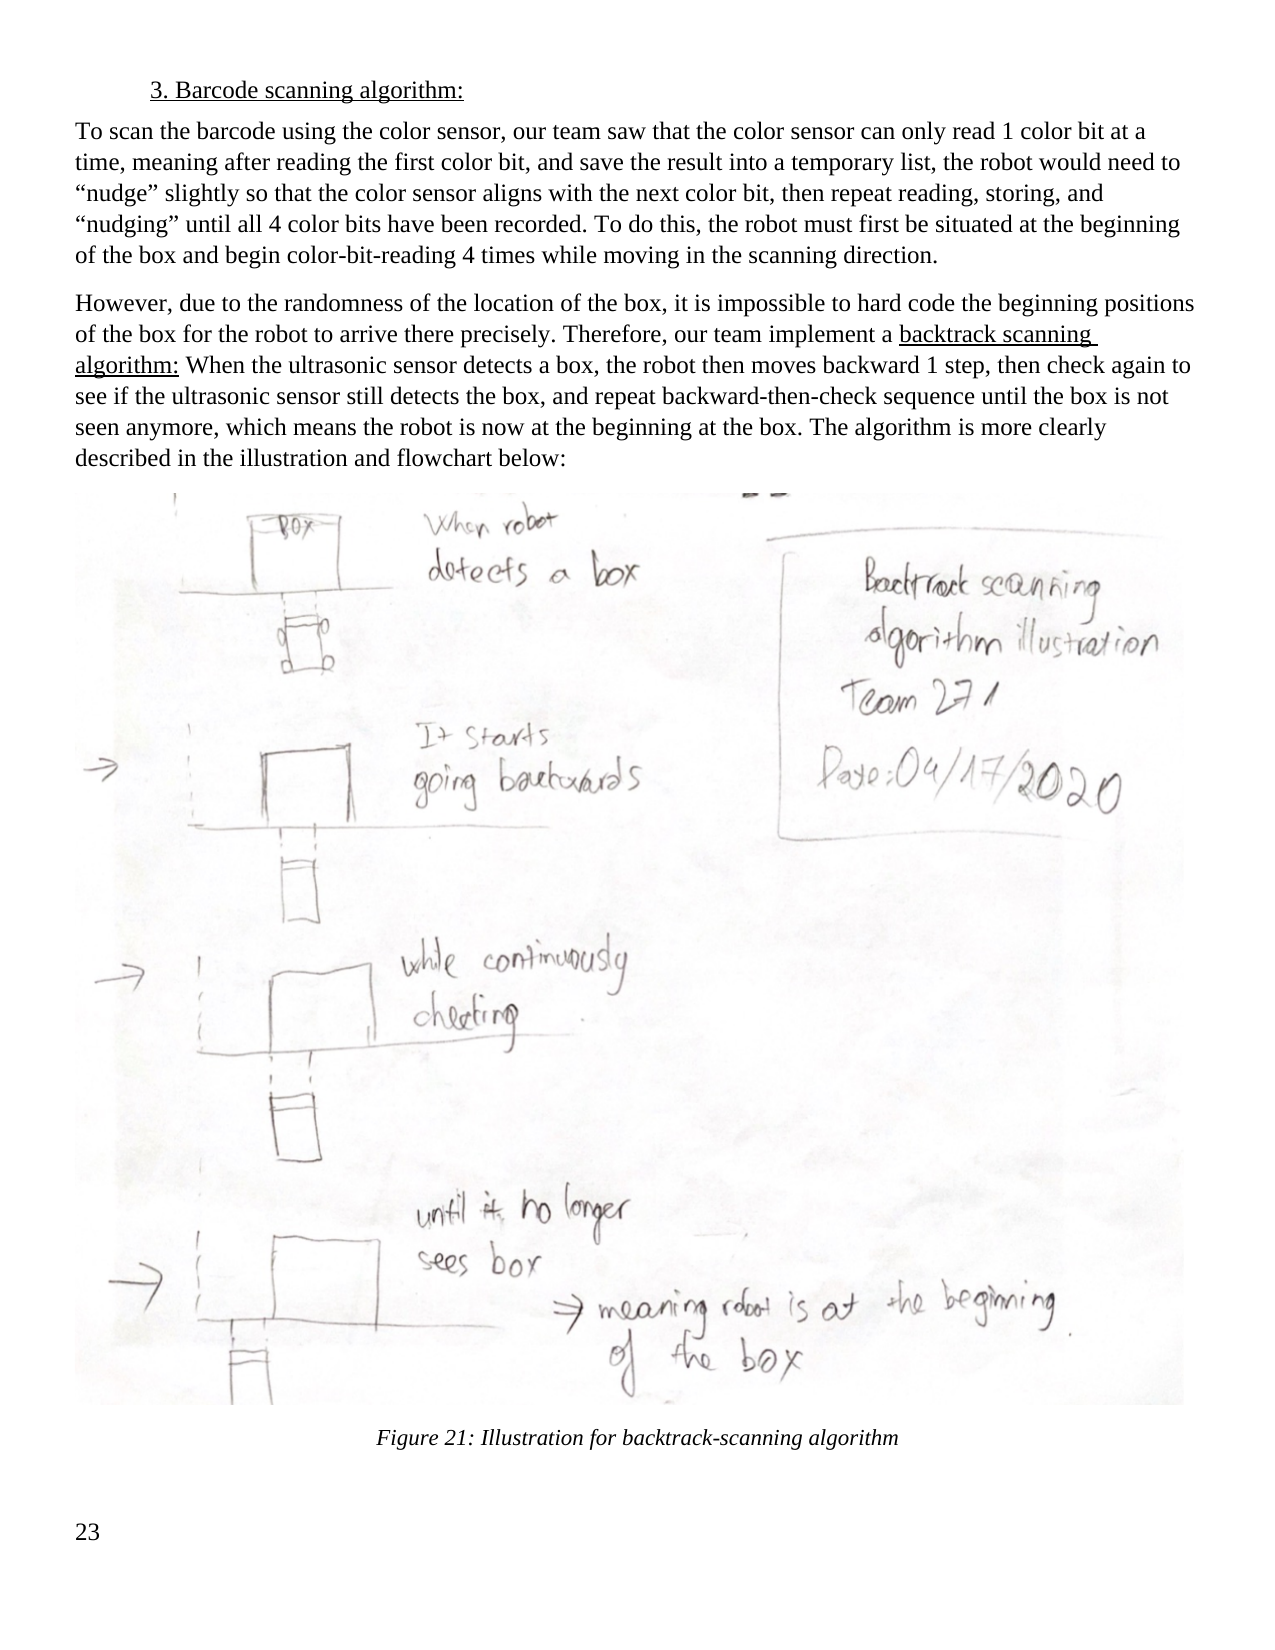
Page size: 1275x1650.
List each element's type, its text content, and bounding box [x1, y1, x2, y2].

text However, due to the randomness of the location of the box, it is impossible to hard code the beginning positions of the box for the robot to arrive there precisely. Therefore, our team implement a backtrack scanning algorithm: When the ultrasonic sensor detects a box, the robot then moves backward 1 step, then check again to see if the ultrasonic sensor still detects the box, and repeat backward-then-check sequence until the box is not seen anymore, which means the robot is now at the beginning at the box. The algorithm is more clearly described in the illustration and flowchart below: [75, 288, 1200, 472]
subtitle 3. Barcode scanning algorithm: [75, 75, 1200, 104]
picture [74, 493, 1184, 1405]
text To scan the barcode using the color sensor, our team saw that the color sensor can only read 1 color bit at a time, meaning after reading the first color bit, and save the result into a temporary list, the robot would need to “nudge” slightly so that the color sensor aligns with the next color bit, then repeat reading, storing, and “nudging” until all 4 color bits have been recorded. To do this, the robot must first be situated at the beginning of the box and begin color-bit-reading 4 times while moving in the scanning direction. [75, 116, 1200, 269]
